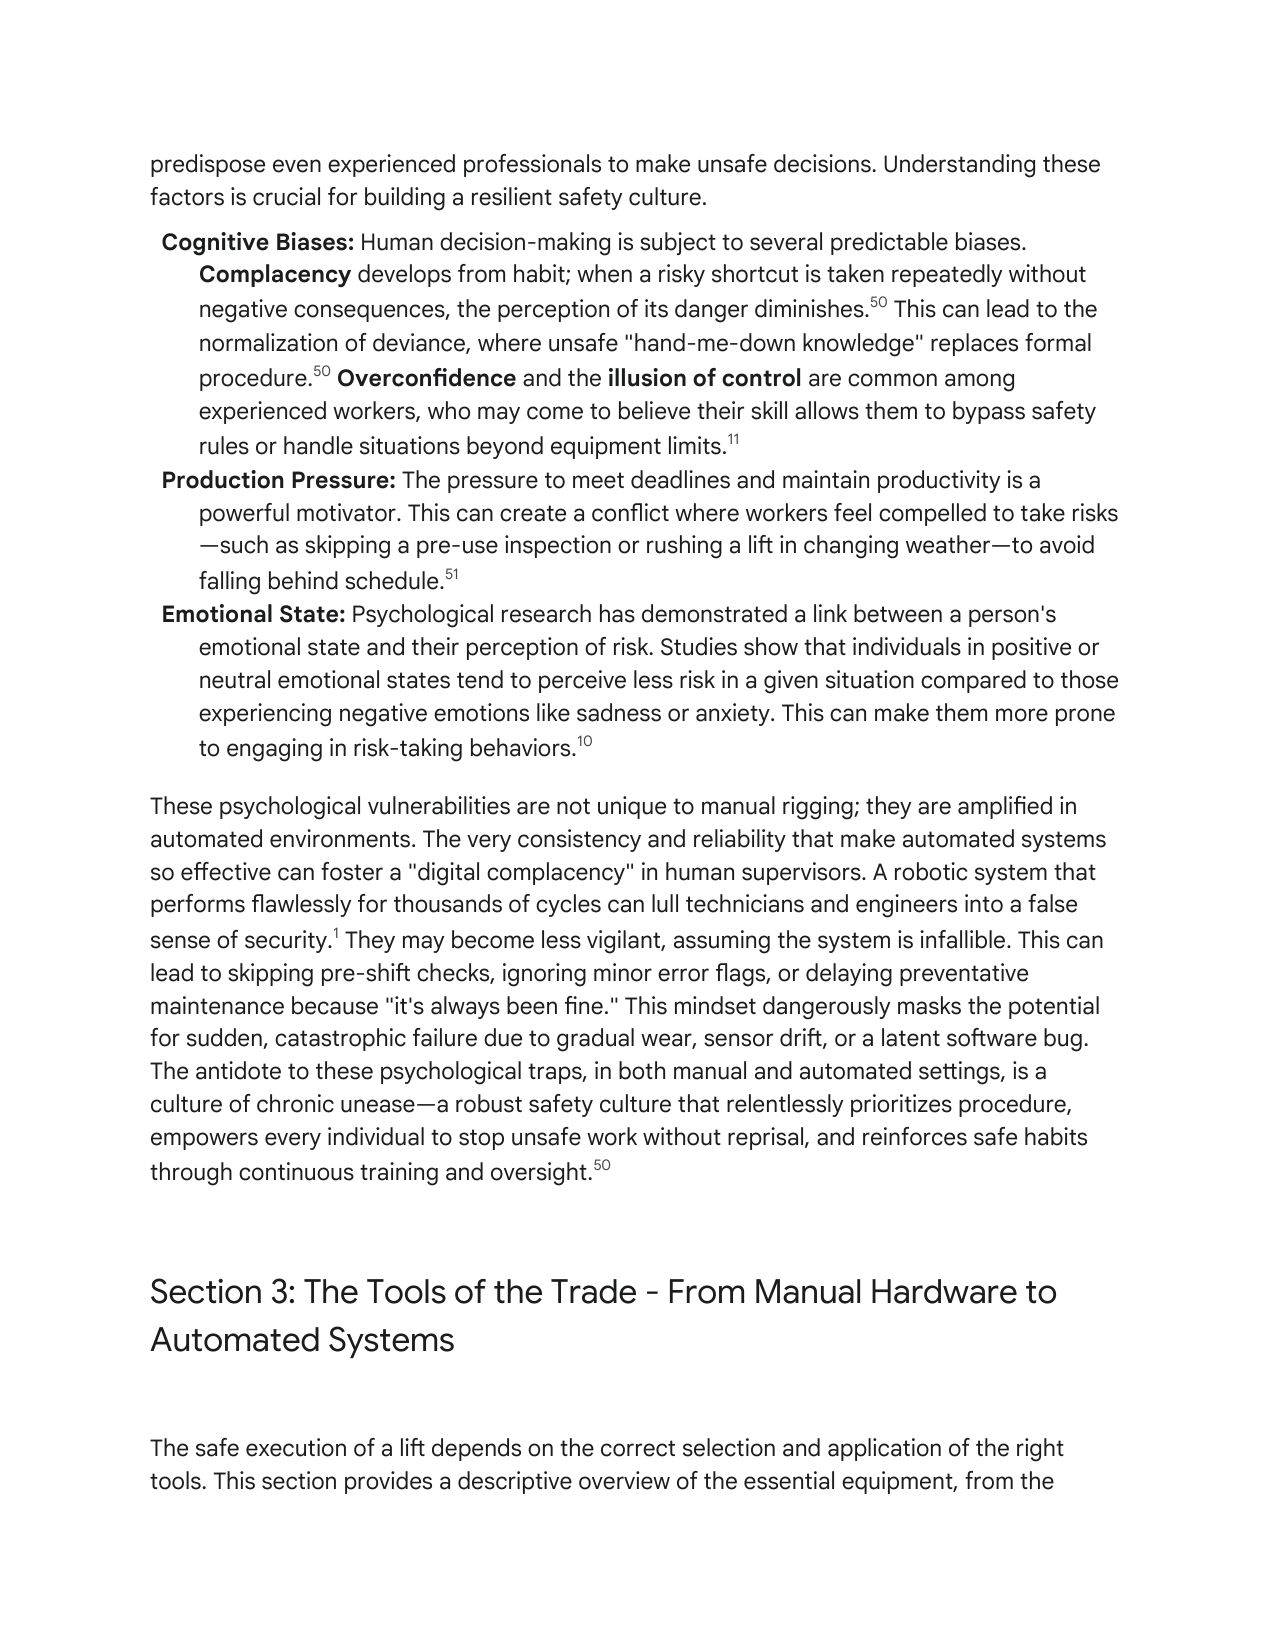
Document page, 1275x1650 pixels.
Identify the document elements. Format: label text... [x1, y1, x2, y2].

subtitle Section 3: The Tools of the Trade - From Manual Hardware to Automated Systems [150, 1272, 1125, 1361]
text These psychological vulnerabilities are not unique to manual rigging; they are amplified in automated environments. The very consistency and reliability that make automated systems so effective can foster a "digital complacency" in human supervisors. A robotic system that performs flawlessly for thousands of cycles can lull technicians and engineers into a false sense of security.1 They may become less vigilant, assuming the system is infallible. This can lead to skipping pre-shift checks, ignoring minor error flags, or delaying preventative maintenance because "it's always been fine." This mindset dangerously masks the potential for sudden, catastrophic failure due to gradual wear, sensor drift, or a latent software bug. The antidote to these psychological traps, in both manual and automated settings, is a culture of chronic unease—a robust safety culture that relentlessly prioritizes procedure, empowers every individual to stop unsafe work without reprisal, and reinforces safe habits through continuous training and oversight.50 [150, 793, 1125, 1187]
list Cognitive Biases: Human decision-making is subject to several predictable biases. Complacency develops from habit; when a risky shortcut is taken repeatedly without negative consequences, the perception of its danger diminishes.50 This can lead to the normalization of deviance, where unsafe "hand-me-down knowledge" replaces formal procedure.50 Overconfidence and the illusion of control are common among experienced workers, who may come to believe their skill allows them to bypass safety rules or handle situations beyond equipment limits.11 [161, 228, 1125, 462]
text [150, 150, 1125, 211]
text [150, 1434, 1125, 1496]
list Production Pressure: The pressure to meet deadlines and maintain productivity is a powerful motivator. This can create a conflict where workers feel compelled to take risks—such as skipping a pre-use inspection or rushing a lift in changing weather—to avoid falling behind schedule.51 [161, 466, 1125, 596]
list Emotional State: Psychological research has demonstrated a link between a person's emotional state and their perception of risk. Studies show that individuals in positive or neutral emotional states tend to perceive less risk in a given situation compared to those experiencing negative emotions like sadness or anxiety. This can make them more prone to engaging in risk-taking behaviors.10 [161, 601, 1125, 763]
